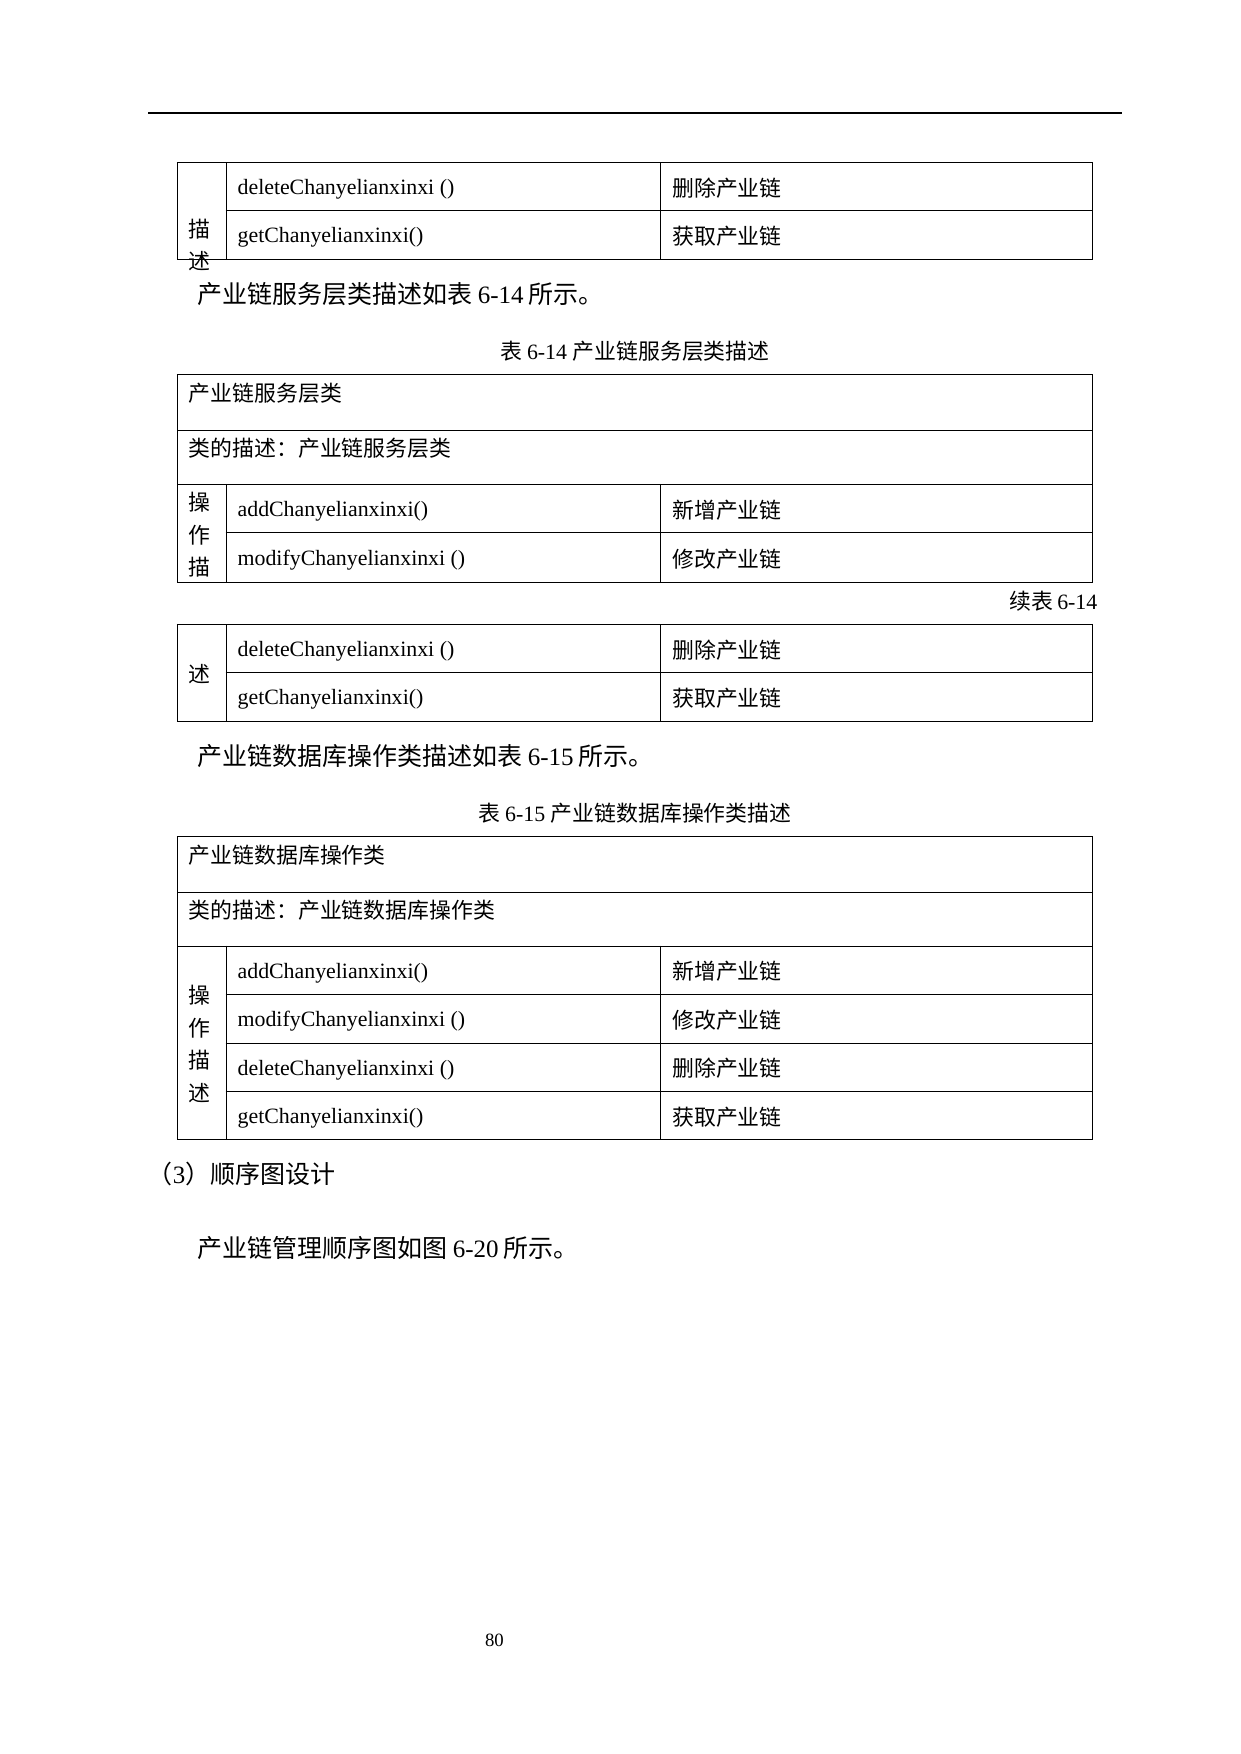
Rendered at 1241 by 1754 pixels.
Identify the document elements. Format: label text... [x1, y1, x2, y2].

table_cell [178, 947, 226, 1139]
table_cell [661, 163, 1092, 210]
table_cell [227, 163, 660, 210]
text 表6-14 产业链服务层类描述 [148, 334, 1122, 366]
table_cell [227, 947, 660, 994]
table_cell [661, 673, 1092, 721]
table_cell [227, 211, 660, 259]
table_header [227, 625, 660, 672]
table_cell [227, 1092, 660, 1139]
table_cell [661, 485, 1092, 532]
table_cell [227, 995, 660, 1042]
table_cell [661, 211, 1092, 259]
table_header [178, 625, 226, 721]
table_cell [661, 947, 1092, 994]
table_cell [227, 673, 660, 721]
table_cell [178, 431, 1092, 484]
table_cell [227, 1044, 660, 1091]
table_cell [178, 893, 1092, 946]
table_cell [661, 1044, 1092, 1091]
text 产业链管理顺序图如图6-20所示。 [148, 1214, 1122, 1279]
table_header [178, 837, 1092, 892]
text （3）顺序图设计 [148, 1140, 1122, 1205]
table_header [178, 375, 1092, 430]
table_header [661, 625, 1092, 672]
text 续表6-14 [148, 583, 1097, 616]
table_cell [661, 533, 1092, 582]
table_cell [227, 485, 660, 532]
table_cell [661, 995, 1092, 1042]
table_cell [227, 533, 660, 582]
text 产业链服务层类描述如表6-14所示。 [148, 260, 1122, 325]
text 产业链数据库操作类描述如表6-15所示。 [148, 722, 1122, 787]
text 表6-15 产业链数据库操作类描述 [148, 796, 1122, 828]
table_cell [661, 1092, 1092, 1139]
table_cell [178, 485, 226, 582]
